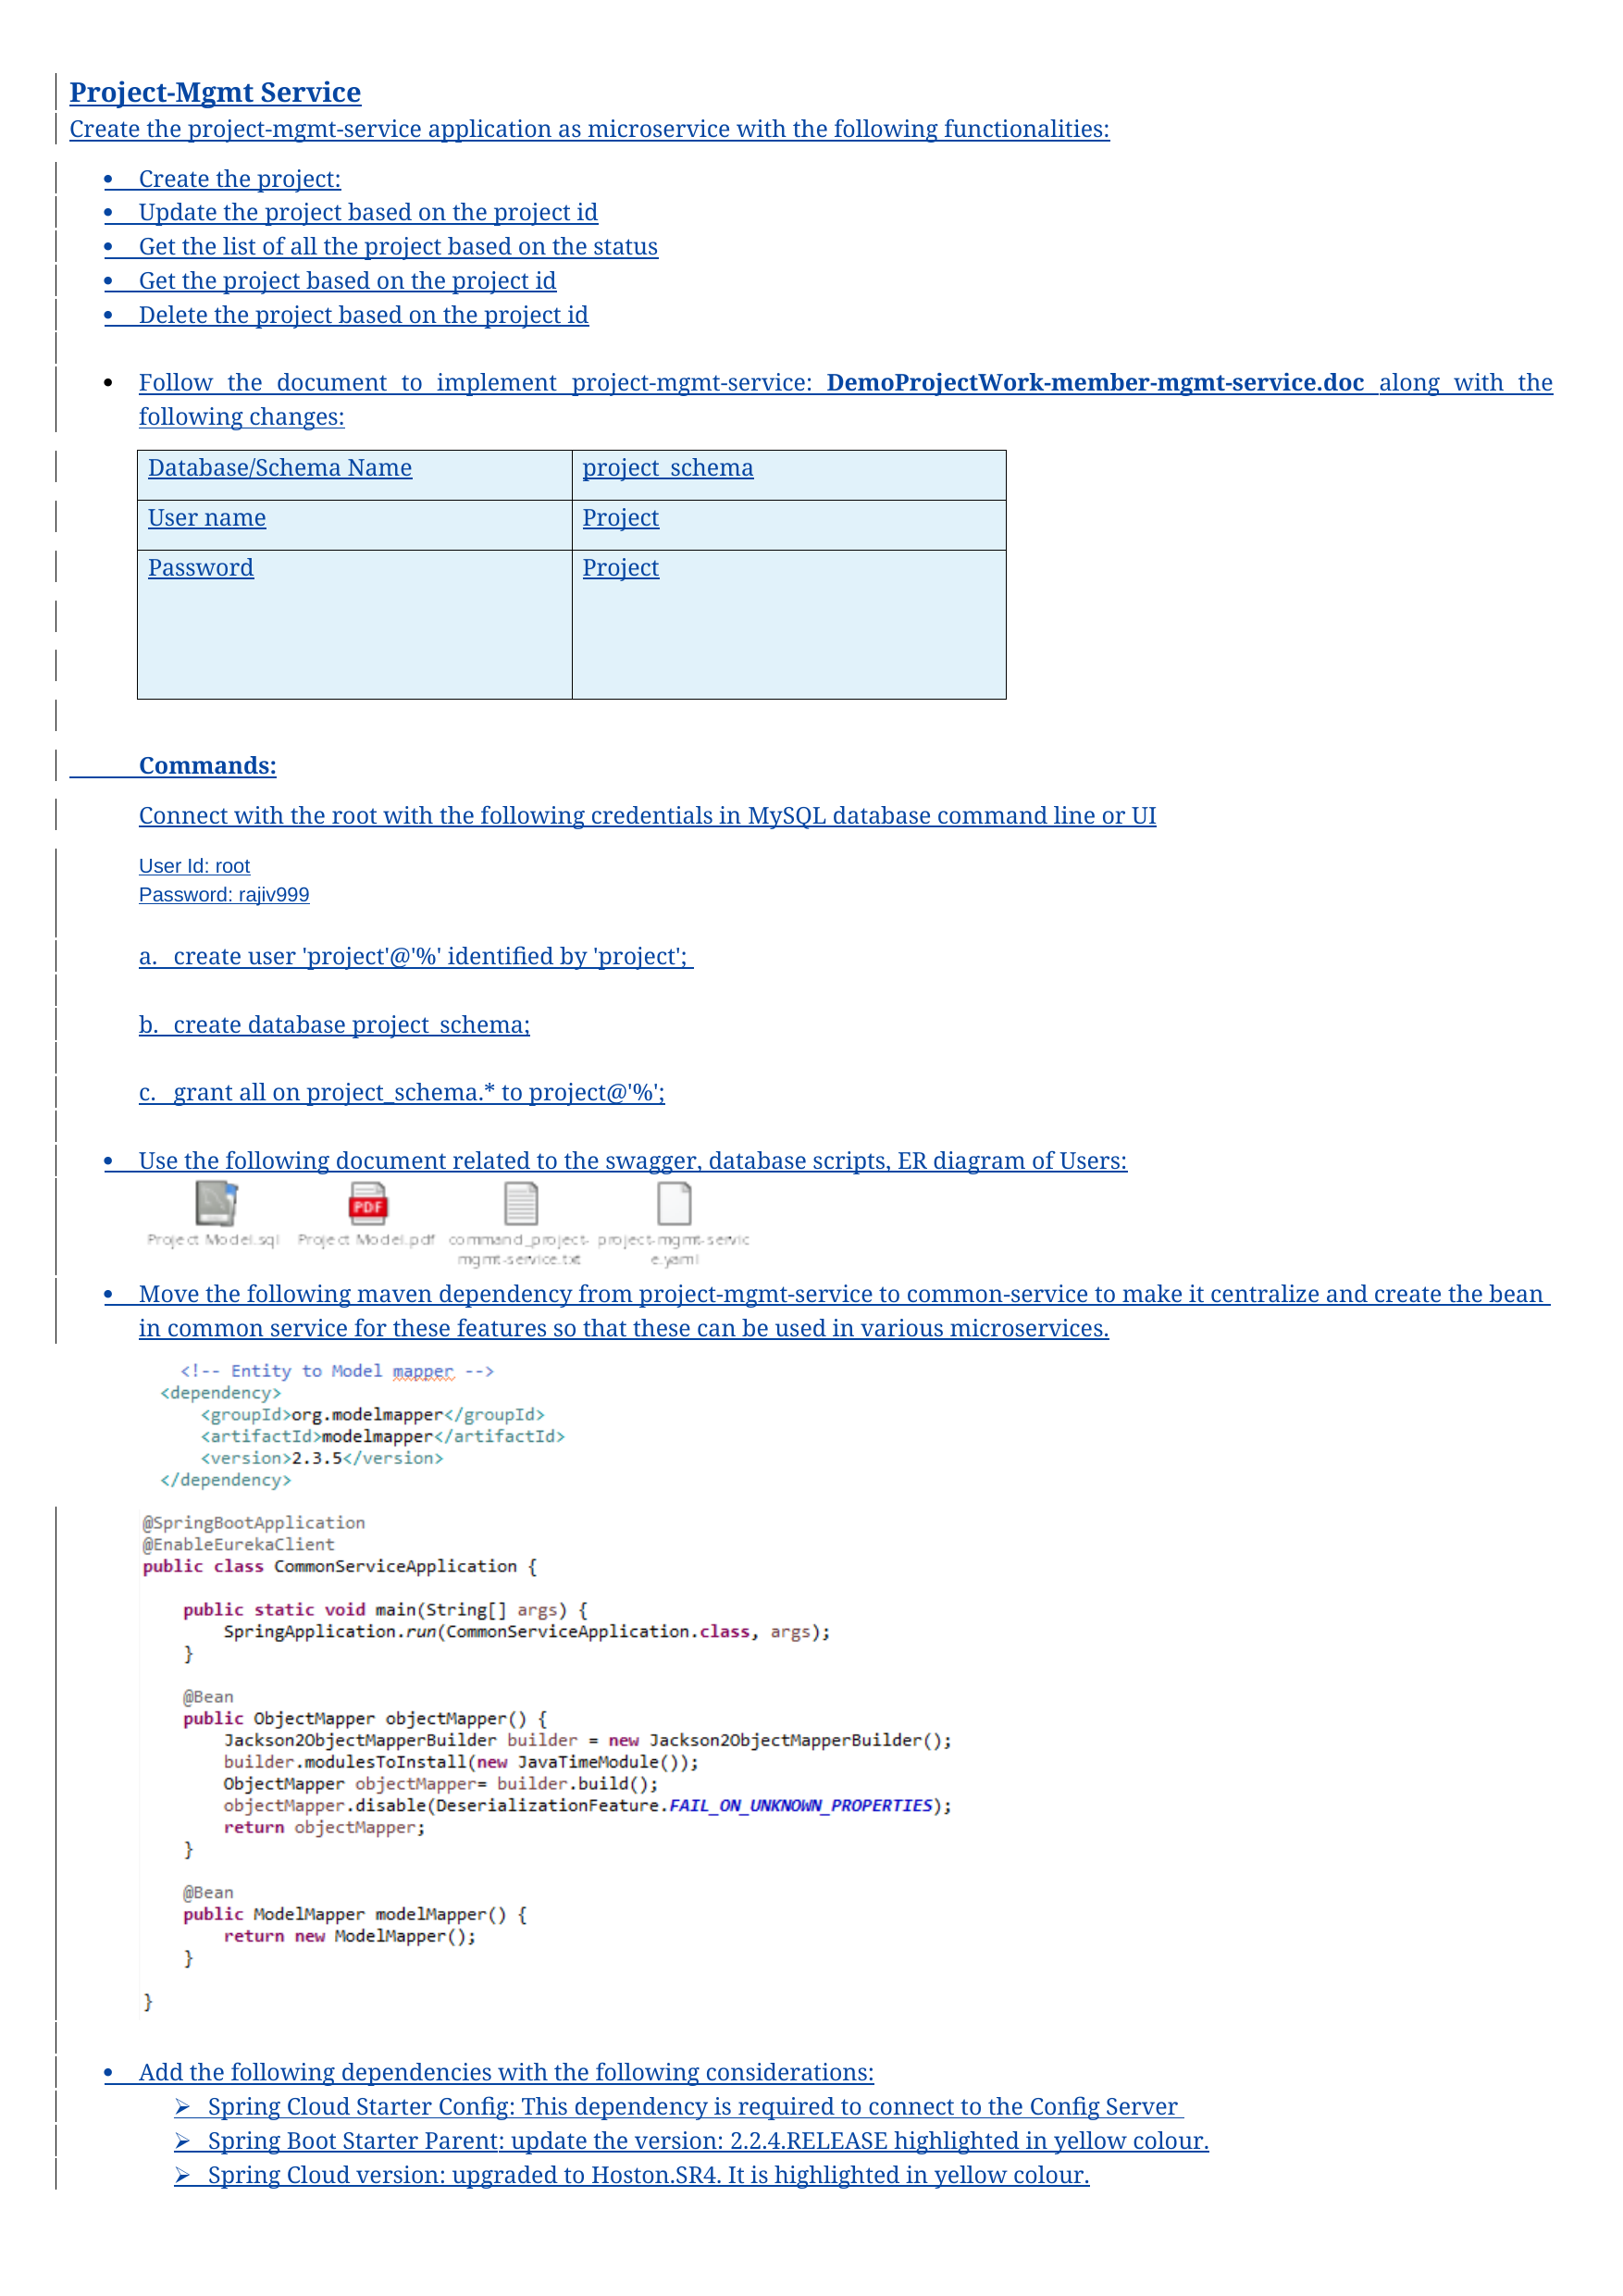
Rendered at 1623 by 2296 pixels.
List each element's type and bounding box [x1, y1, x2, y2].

picture [134, 1349, 942, 1505]
picture [139, 1509, 999, 2020]
